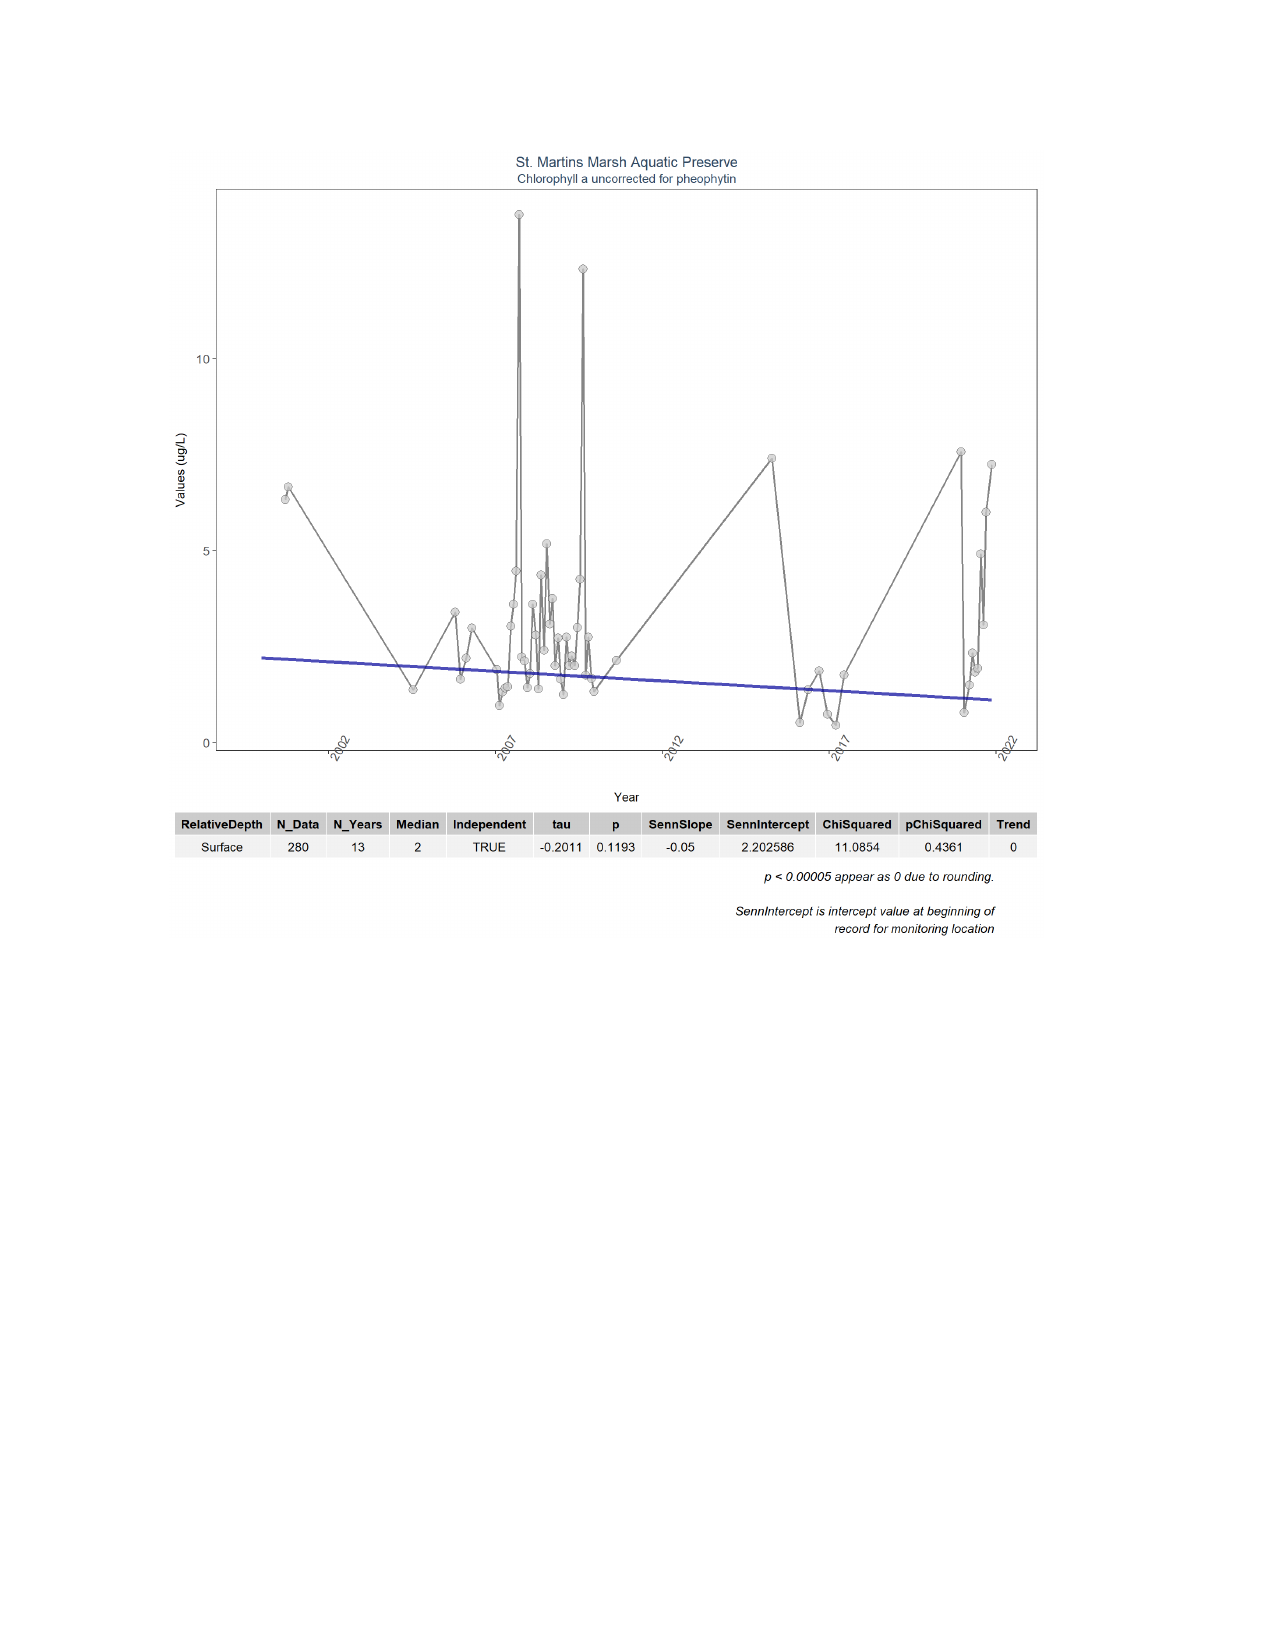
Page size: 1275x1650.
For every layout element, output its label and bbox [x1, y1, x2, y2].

picture [168, 150, 1044, 938]
